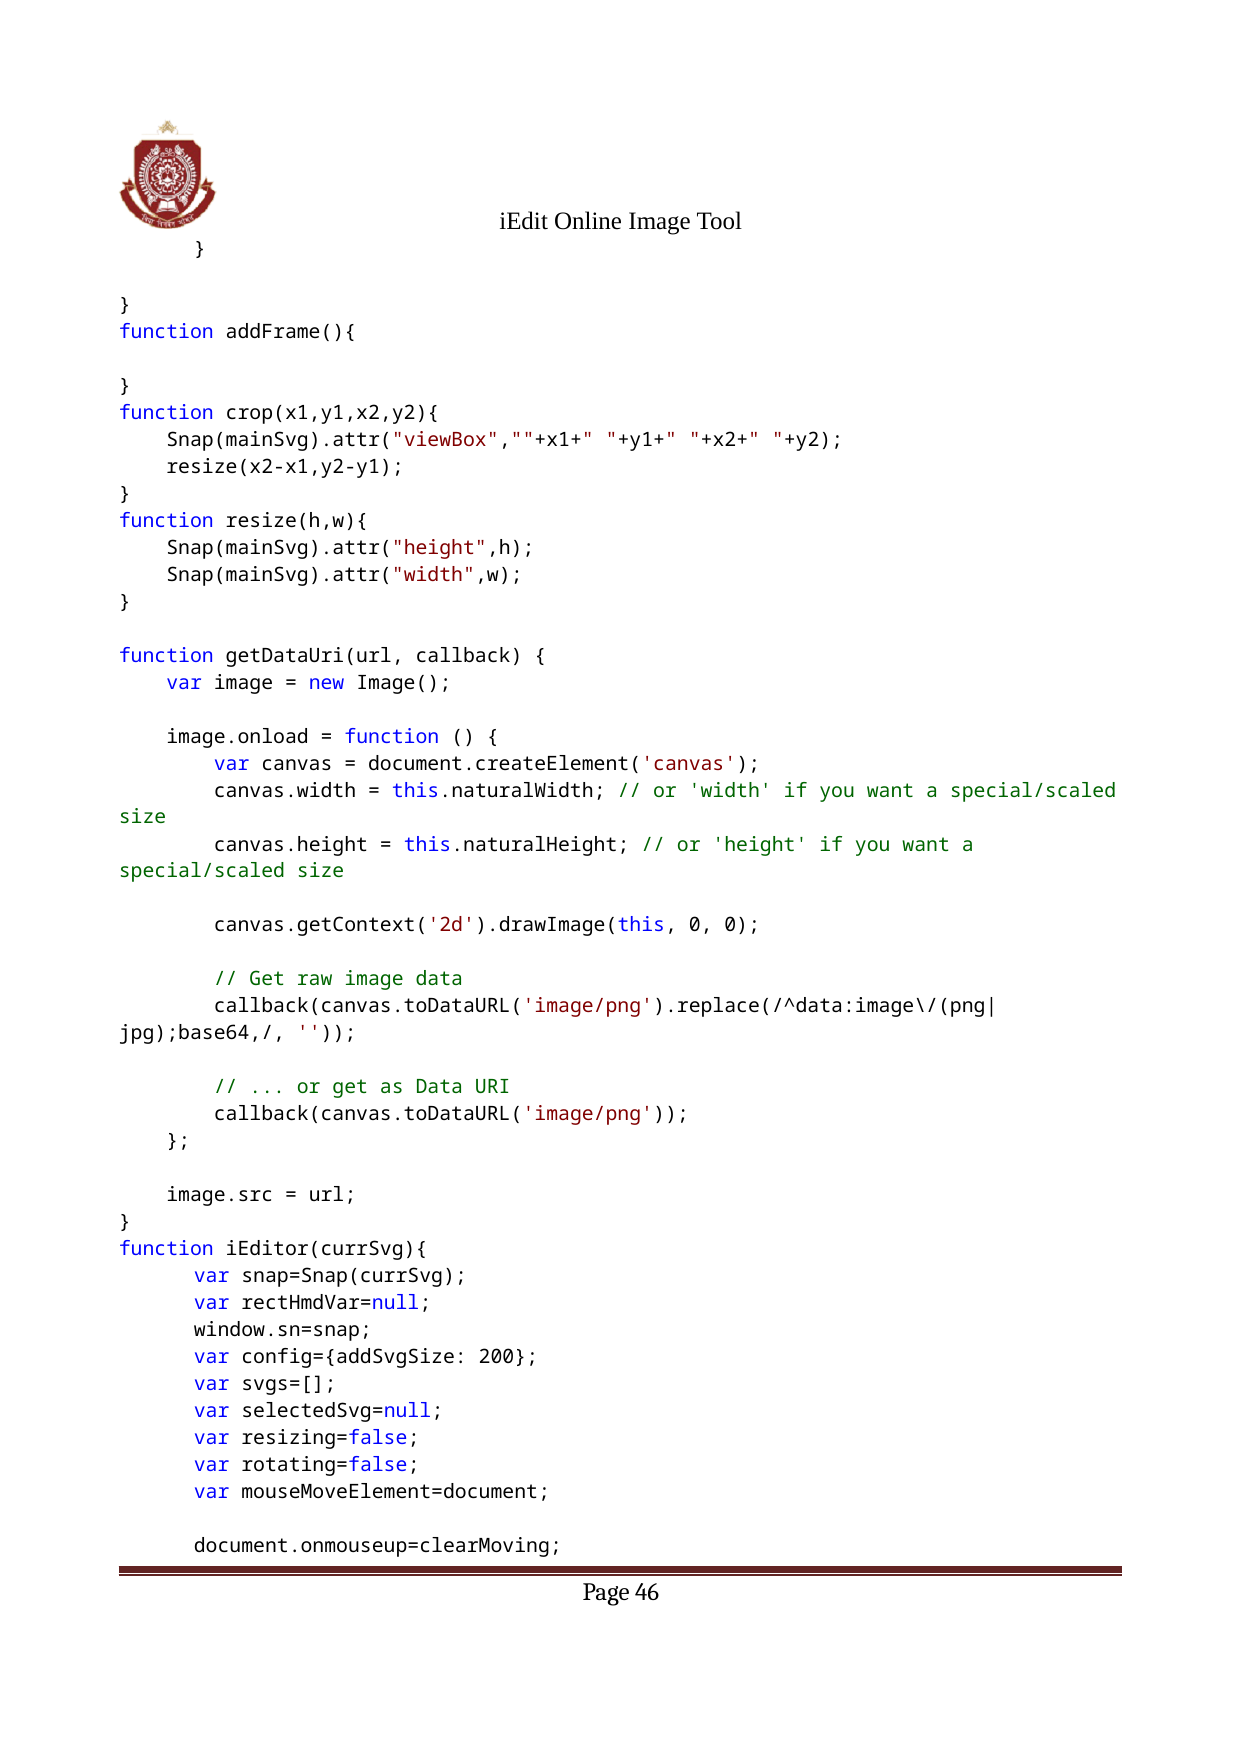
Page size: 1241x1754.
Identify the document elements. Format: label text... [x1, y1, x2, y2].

text function crop(x1,y1,x2,y2){ [118, 398, 1122, 425]
text image.onload = function () { [118, 722, 1122, 749]
text var mouseMoveElement=document; [118, 1477, 1122, 1504]
text var rotating=false; [118, 1450, 1122, 1477]
text var config={addSvgSize: 200}; [118, 1342, 1122, 1369]
text }; [118, 1127, 1122, 1153]
text } [118, 587, 1122, 614]
text function resize(h,w){ [118, 506, 1122, 533]
text image.src = url; [118, 1181, 1122, 1207]
text var resizing=false; [118, 1423, 1122, 1450]
text } [118, 479, 1122, 506]
text var svgs=[]; [118, 1369, 1122, 1396]
text var image = new Image(); [118, 668, 1122, 695]
text var snap=Snap(currSvg); [118, 1261, 1122, 1288]
text var selectedSvg=null; [118, 1396, 1122, 1423]
text canvas.getContext('2d').drawImage(this, 0, 0); [118, 911, 1122, 938]
text } [118, 371, 1122, 398]
picture [118, 118, 224, 229]
text // ... or get as Data URI [118, 1073, 1122, 1099]
text Snap(mainSvg).attr("viewBox",""+x1+" "+y1+" "+x2+" "+y2); [118, 425, 1122, 452]
text function iEditor(currSvg){ [118, 1234, 1122, 1261]
text Snap(mainSvg).attr("width",w); [118, 560, 1122, 587]
text } [118, 290, 1122, 317]
text callback(canvas.toDataURL('image/png').replace(/^data:image\/(png|jpg);base64,/, '')); [118, 992, 1122, 1046]
text window.sn=snap; [118, 1315, 1122, 1342]
text canvas.height = this.naturalHeight; // or 'height' if you want a special/scaled size [118, 830, 1122, 884]
text canvas.width = this.naturalWidth; // or 'width' if you want a special/scaled size [118, 776, 1122, 830]
text function getDataUri(url, callback) { [118, 641, 1122, 668]
text var canvas = document.createElement('canvas'); [118, 749, 1122, 776]
text // Get raw image data [118, 965, 1122, 992]
text } [118, 1207, 1122, 1234]
text resize(x2-x1,y2-y1); [118, 452, 1122, 479]
text function addFrame(){ [118, 317, 1122, 344]
text Snap(mainSvg).attr("height",h); [118, 533, 1122, 560]
text var rectHmdVar=null; [118, 1288, 1122, 1315]
text document.onmouseup=clearMoving; [118, 1531, 1122, 1558]
text } [118, 234, 1122, 261]
text callback(canvas.toDataURL('image/png')); [118, 1099, 1122, 1127]
